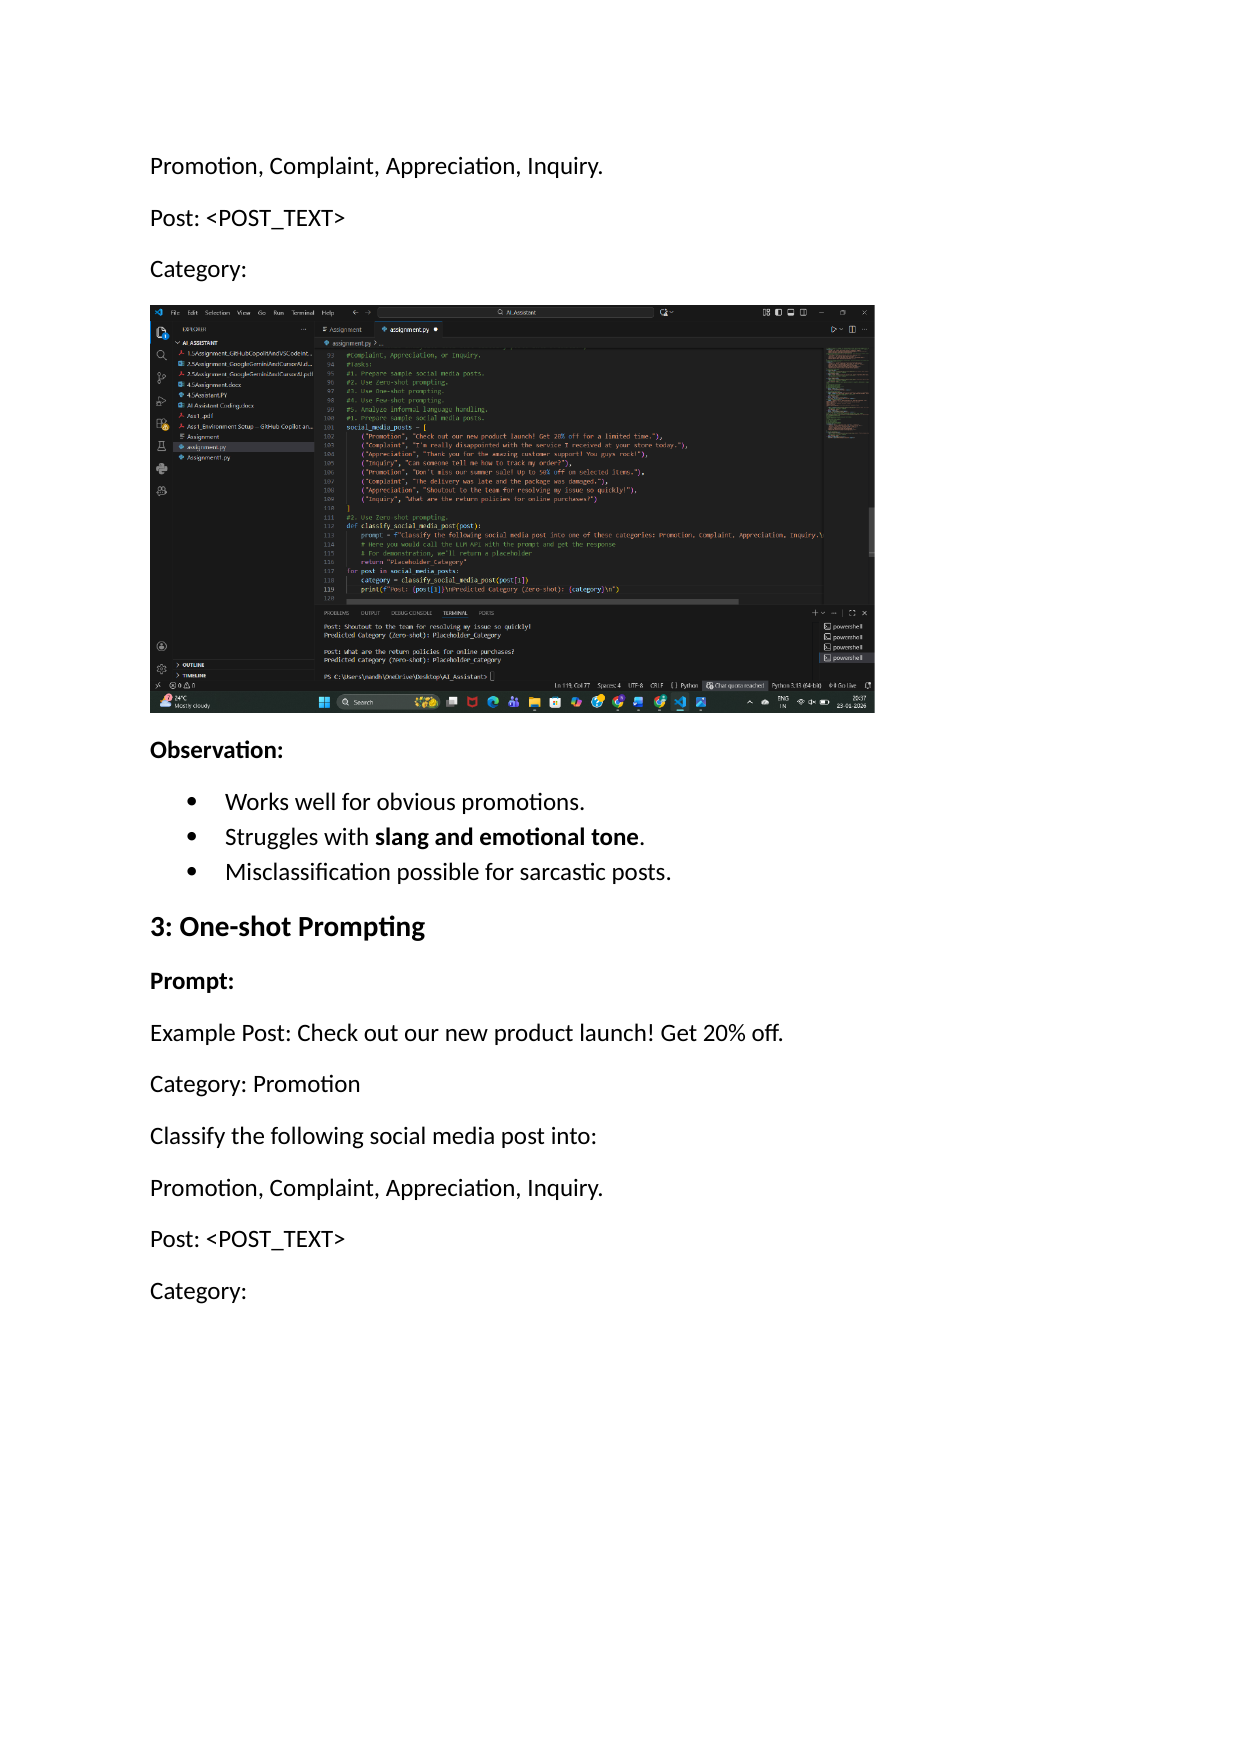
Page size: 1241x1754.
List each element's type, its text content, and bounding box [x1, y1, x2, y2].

text Example Post: Check out our new product launch! Get 20% off. [150, 1017, 1090, 1047]
text Observation: [150, 734, 1090, 765]
list Struggles with slang and emotional tone. [187, 821, 1090, 852]
list Misclassification possible for sarcastic posts. [187, 856, 1090, 887]
text Category: [150, 1275, 1090, 1306]
text Prompt: [150, 965, 1090, 996]
text Post: <POST_TEXT> [150, 1224, 1090, 1254]
text Promotion, Complaint, Appreciation, Inquiry. [150, 1172, 1090, 1202]
text Post: <POST_TEXT> [150, 202, 1090, 232]
picture [150, 305, 875, 713]
text 3: One-shot Prompting [150, 908, 1090, 943]
text Promotion, Complaint, Appreciation, Inquiry. [150, 150, 1090, 181]
text Classify the following social media post into: [150, 1120, 1090, 1151]
list Works well for obvious promotions. [187, 786, 1090, 817]
text Category: [150, 253, 1090, 284]
text Category: Promotion [150, 1069, 1090, 1099]
